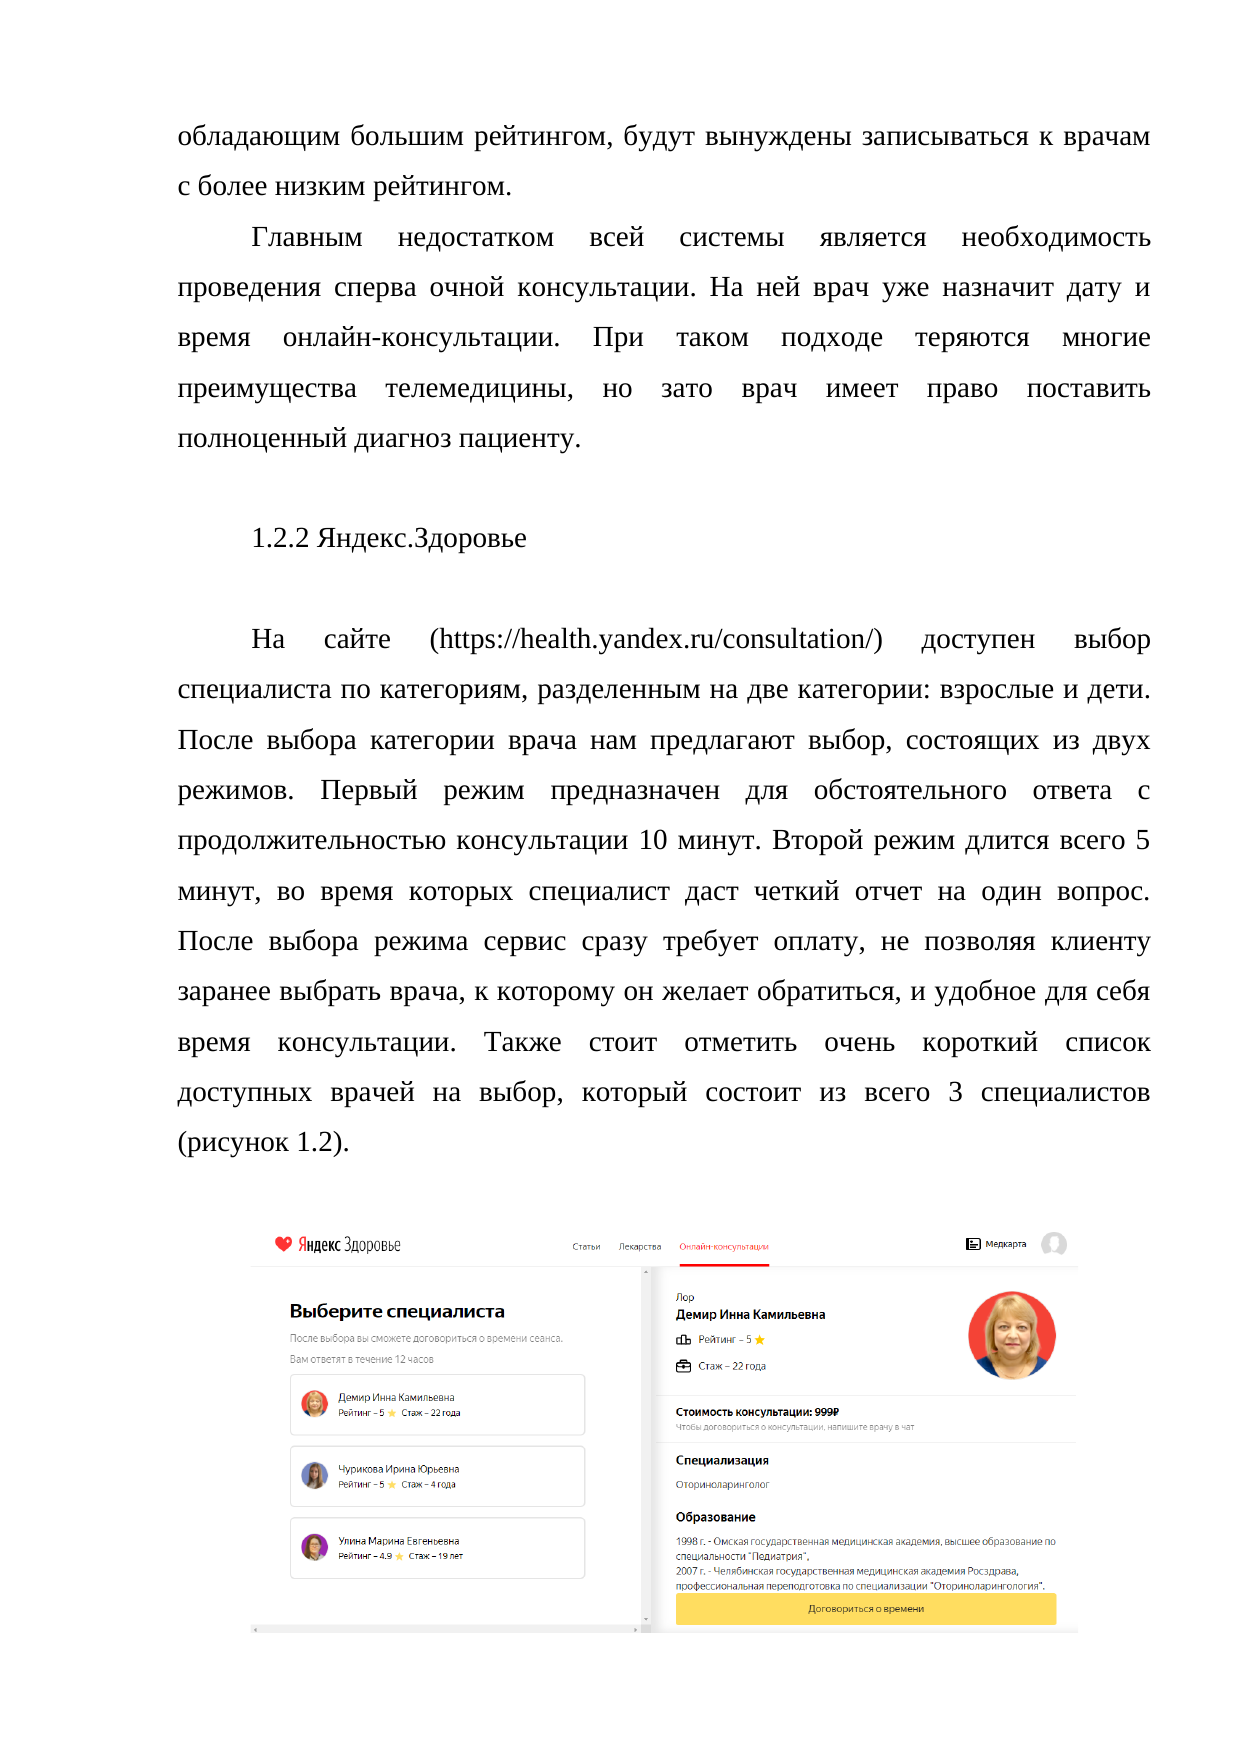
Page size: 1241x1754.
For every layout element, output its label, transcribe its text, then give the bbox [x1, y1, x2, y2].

text На сайте (https://health.yandex.ru/consultation/) доступен выбор специалиста по категориям, разделенным на две категории: взрослые и дети. После выбора категории врача нам предлагают выбор, состоящих из двух режимов. Первый режим предназначен для обстоятельного ответа с продолжительностью консультации 10 минут. Второй режим длится всего 5 минут, во время которых специалист даст четкий отчет на один вопрос. После выбора режима сервис сразу требует оплату, не позволяя клиенту заранее выбрать врача, к которому он желает обратиться, и удобное для себя время консультации. Также стоит отметить очень короткий список доступных врачей на выбор, который состоит из всего 3 специалистов (рисунок 1.2). [177, 621, 1152, 1158]
picture [250, 1225, 1079, 1633]
text 1.2.2 Яндекс.Здоровье [177, 521, 1152, 554]
text Главным недостатком всей системы является необходимость проведения сперва очной консультации. На ней врач уже назначит дату и время онлайн-консультации. При таком подходе теряются многие преимущества телемедицины, но зато врач имеет право поставить полноценный диагноз пациенту. [177, 219, 1152, 453]
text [177, 118, 1152, 202]
